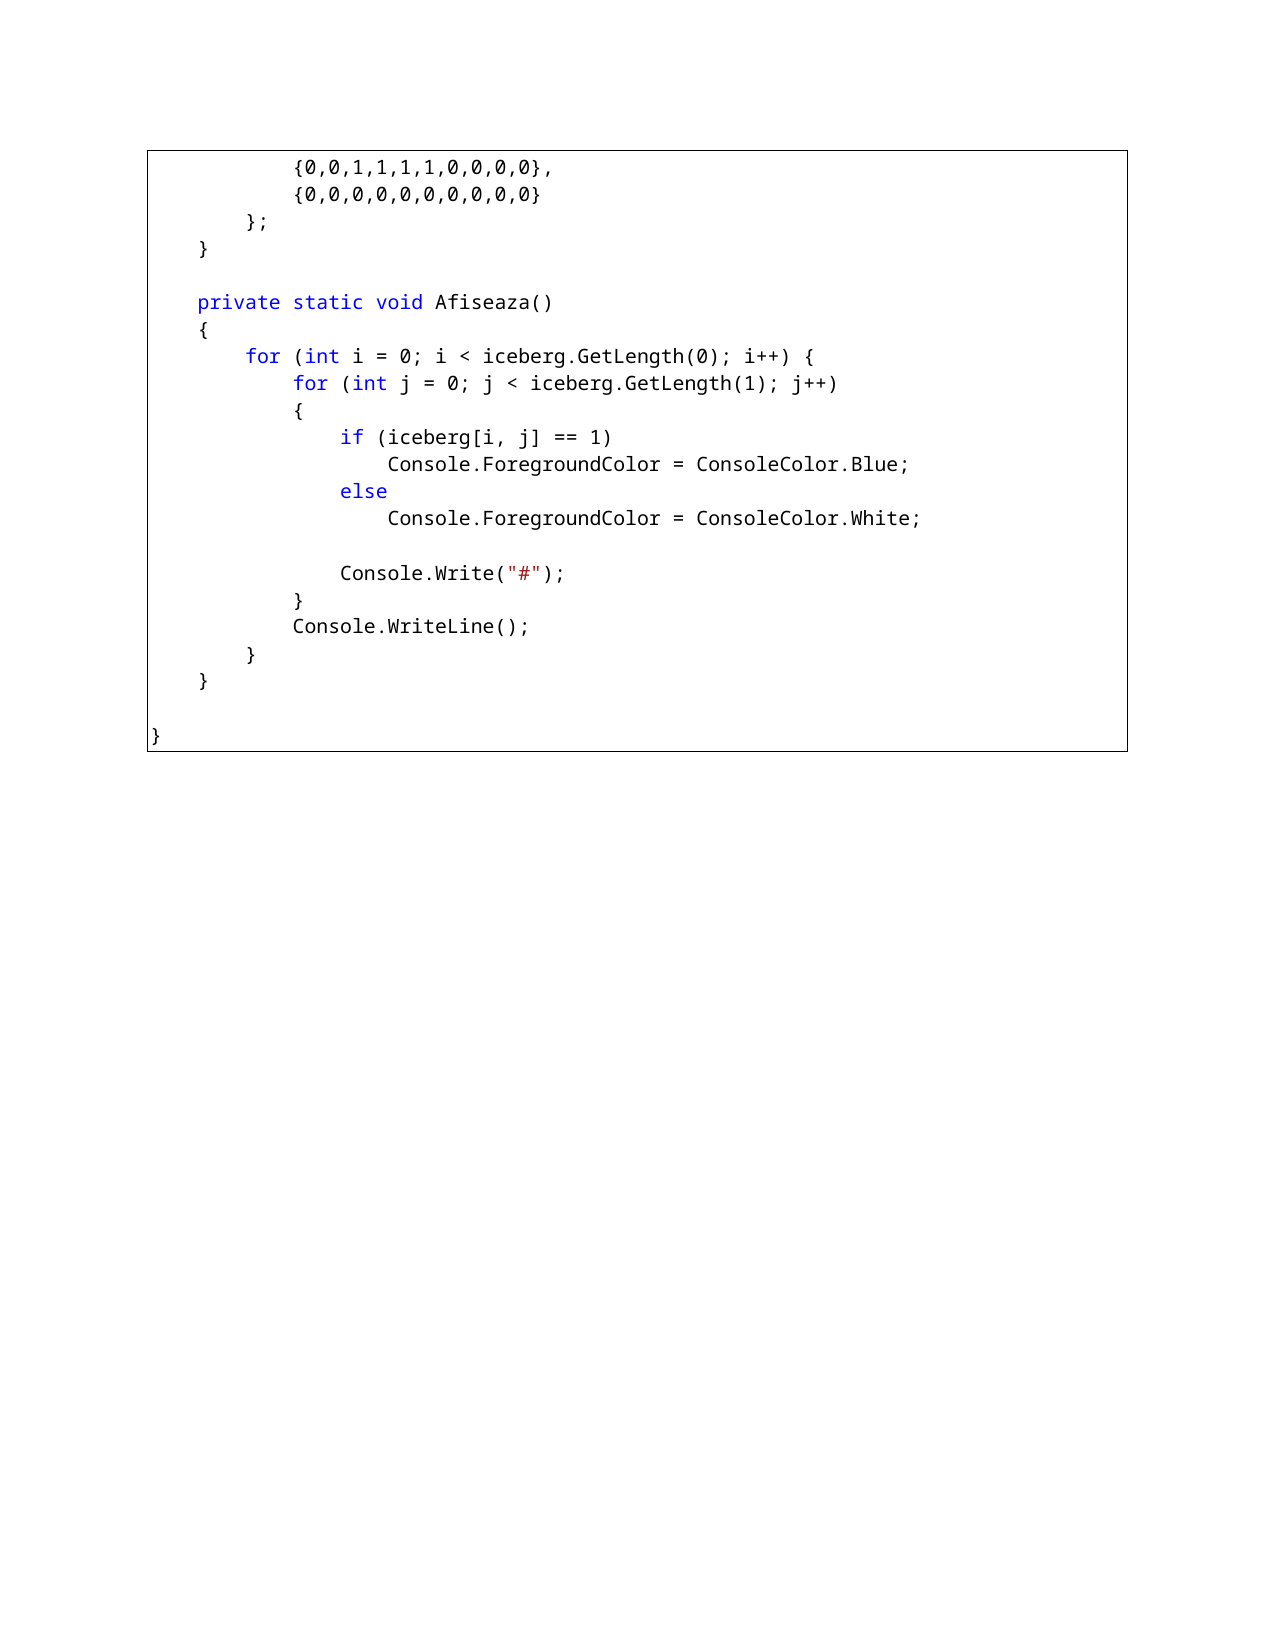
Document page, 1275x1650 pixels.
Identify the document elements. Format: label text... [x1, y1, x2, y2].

text Console.ForegroundColor = ConsoleColor.Blue; [150, 450, 1125, 477]
text for (int i = 0; i < iceberg.GetLength(0); i++) { [150, 342, 1125, 369]
text private static void Afiseaza() [150, 288, 1125, 315]
text Console.Write("#"); [150, 559, 1125, 586]
text {0,0,1,1,1,1,0,0,0,0}, [148, 151, 1127, 180]
text Console.WriteLine(); [150, 613, 1125, 640]
text } [148, 719, 1127, 751]
text for (int j = 0; j < iceberg.GetLength(1); j++) [150, 369, 1125, 396]
text } [150, 234, 1125, 261]
text if (iceberg[i, j] == 1) [150, 423, 1125, 450]
text }; [150, 207, 1125, 234]
text Console.ForegroundColor = ConsoleColor.White; [150, 504, 1125, 531]
text else [150, 477, 1125, 504]
text } [150, 586, 1125, 613]
text {0,0,0,0,0,0,0,0,0,0} [150, 180, 1125, 207]
text } [150, 667, 1125, 694]
text } [150, 640, 1125, 667]
text { [150, 315, 1125, 342]
text { [150, 396, 1125, 423]
